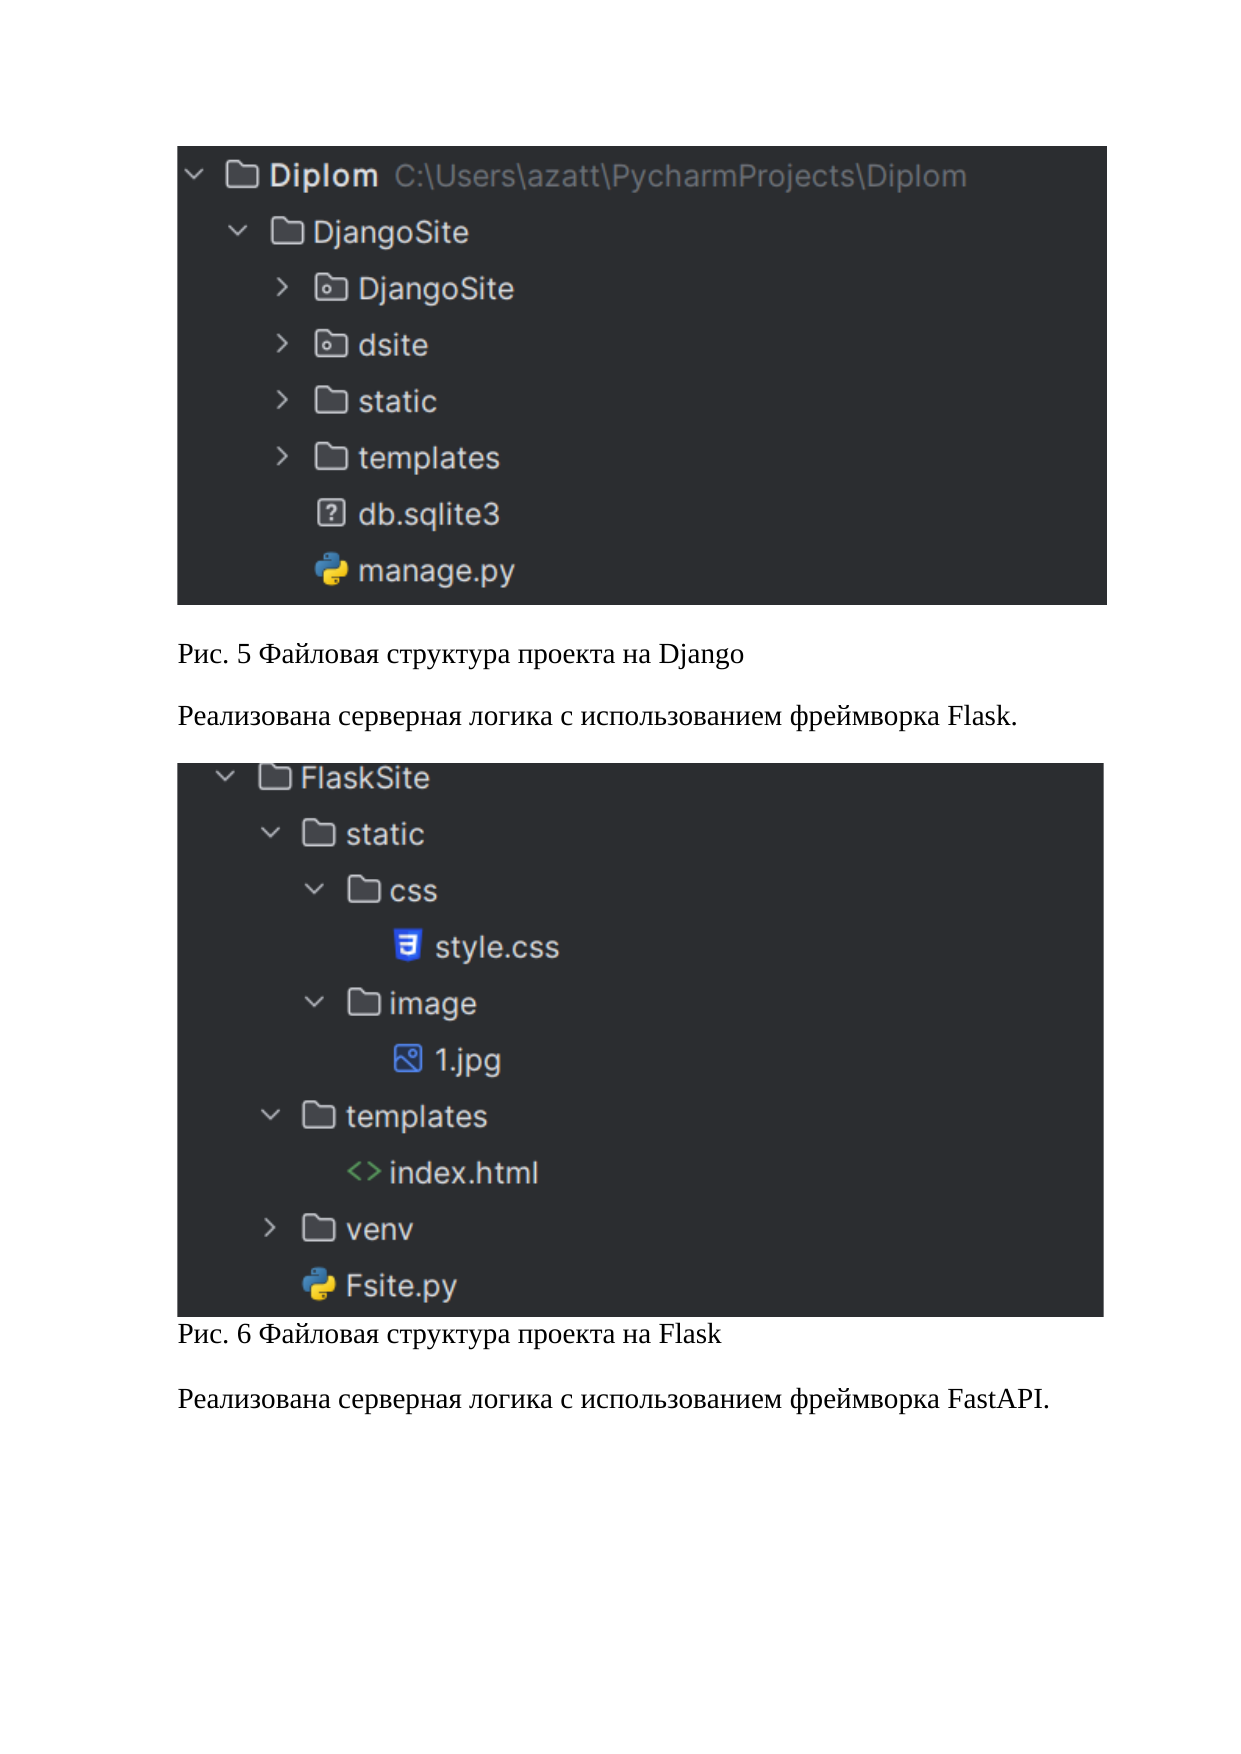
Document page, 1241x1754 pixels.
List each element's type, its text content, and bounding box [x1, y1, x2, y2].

picture [177, 146, 1107, 605]
text Реализована серверная логика с использованием фреймворка FastAPI. [177, 1381, 1152, 1414]
picture [177, 763, 1104, 1317]
text Рис. 5 Файловая структура проекта на Django Реализована серверная логика с использованием фреймворка Flask. [177, 636, 1152, 732]
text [177, 118, 1152, 605]
